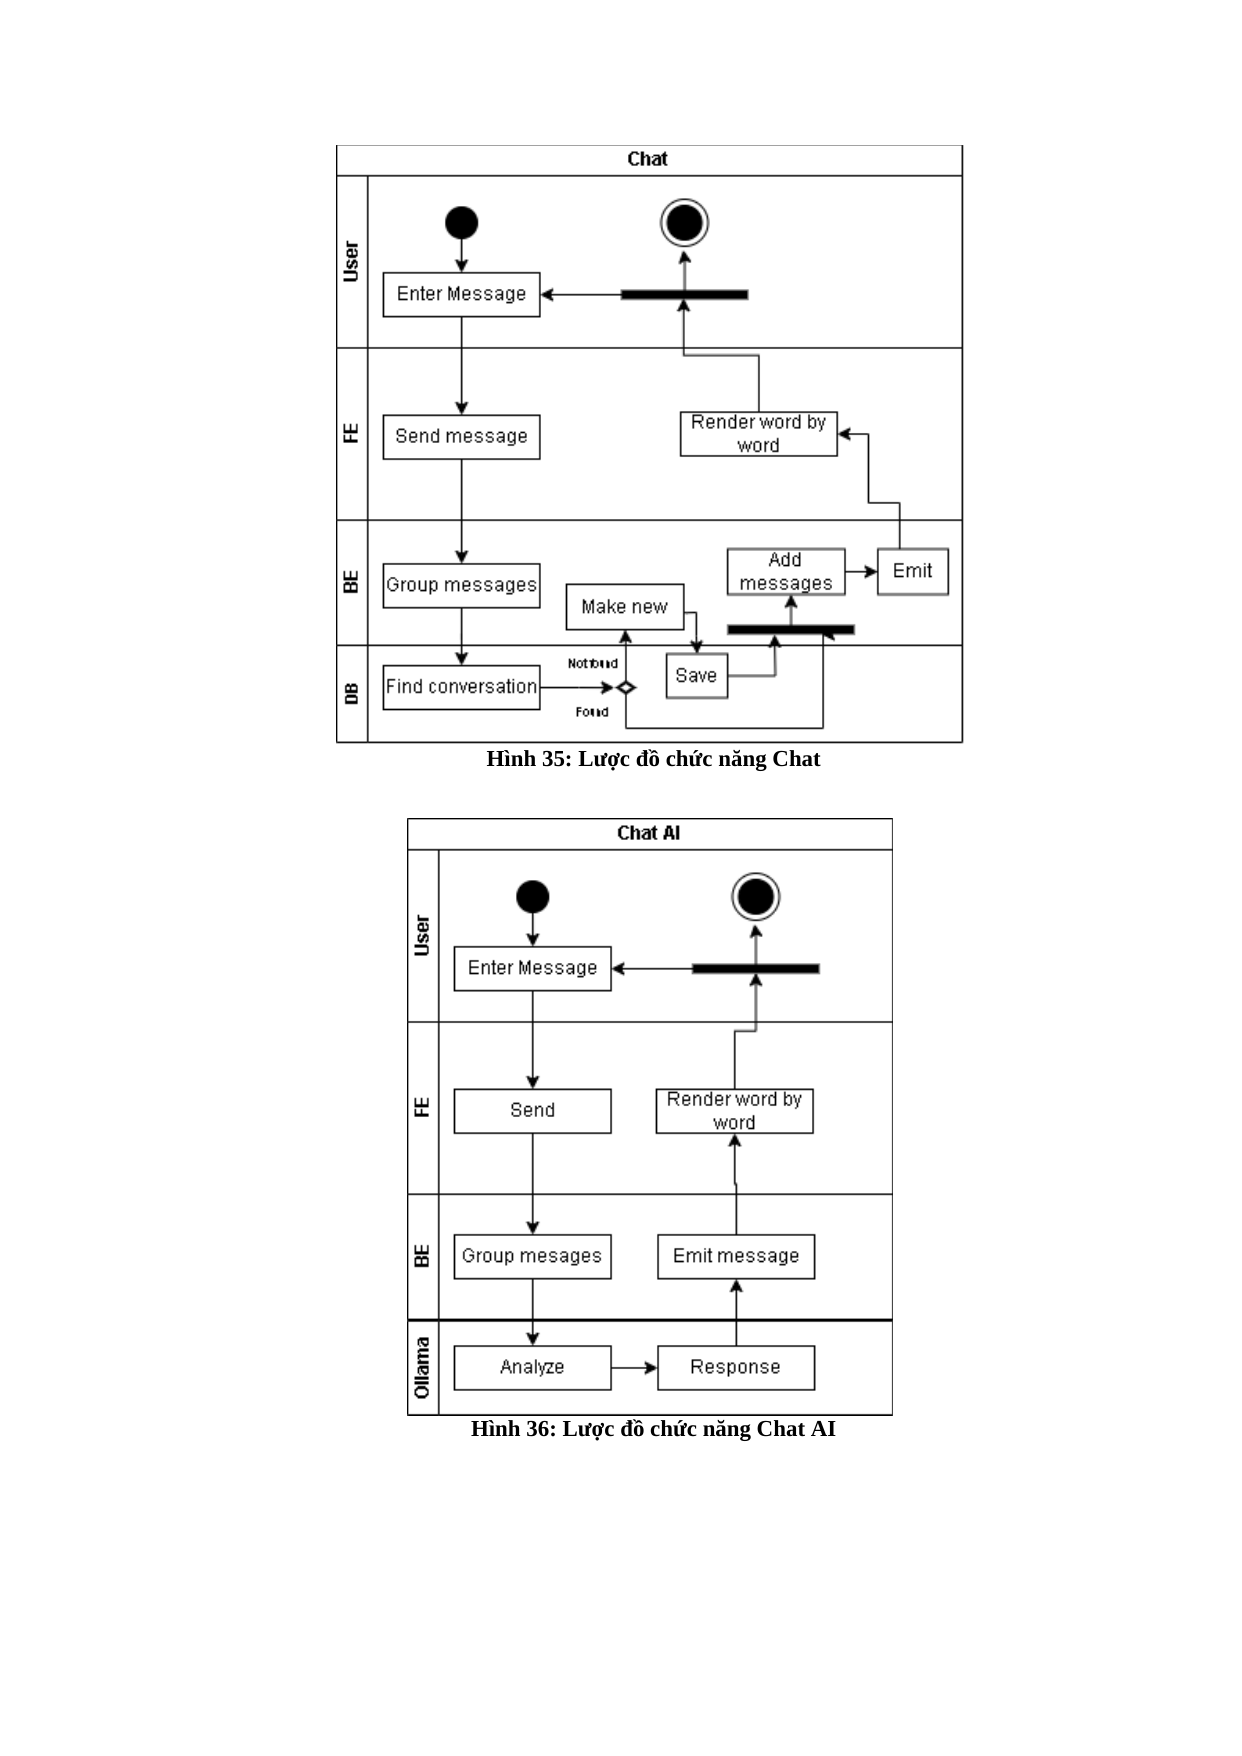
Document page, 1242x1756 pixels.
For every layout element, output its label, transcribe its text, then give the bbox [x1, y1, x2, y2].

text Hình 35: Lược đồ chức năng Chat [184, 745, 1123, 771]
picture [407, 818, 893, 1416]
picture [336, 145, 965, 745]
text Hình 36: Lược đồ chức năng Chat AI [184, 1415, 1123, 1442]
